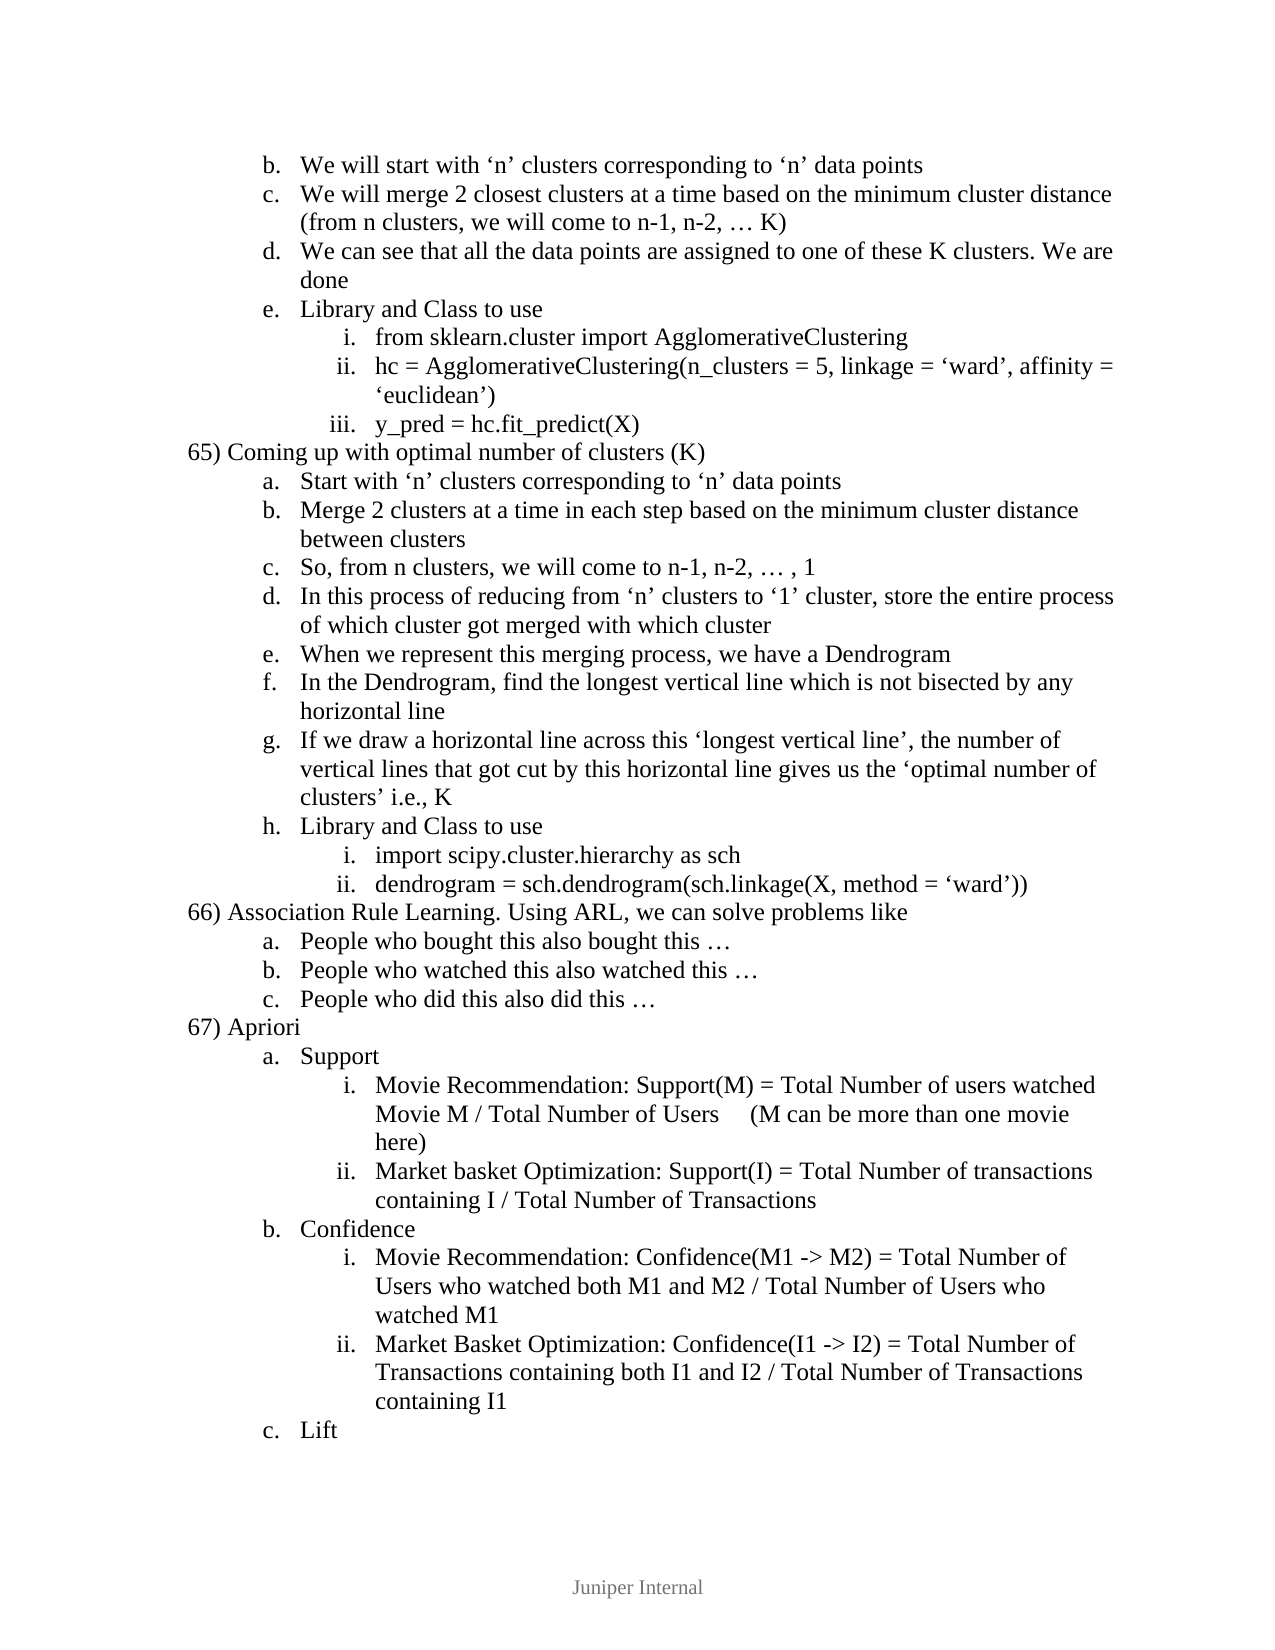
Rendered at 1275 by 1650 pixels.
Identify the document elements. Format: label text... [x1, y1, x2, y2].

list from sklearn.cluster import AgglomerativeClustering [356, 322, 1125, 351]
list Start with ‘n’ clusters corresponding to ‘n’ data points [262, 466, 1125, 495]
list In the Dendrogram, find the longest vertical line which is not bisected by any horizontal line [262, 667, 1125, 725]
list People who did this also did this … [262, 984, 1125, 1012]
list We will merge 2 closest clusters at a time based on the minimum cluster distance (from n clusters, we will come to n-1, n-2, … K) [262, 179, 1125, 236]
list Coming up with optimal number of clusters (K) [187, 437, 1125, 466]
list Market basket Optimization: Support(I) = Total Number of transactions containing I / Total Number of Transactions [356, 1156, 1125, 1214]
list So, from n clusters, we will come to n-1, n-2, … , 1 [262, 552, 1125, 581]
list We can see that all the data points are assigned to one of these K clusters. We are done [262, 236, 1125, 294]
list Movie Recommendation: Support(M) = Total Number of users watched Movie M / Total Number of Users (M can be more than one movie here) [356, 1070, 1125, 1156]
list When we represent this merging process, we have a Dendrogram [262, 639, 1125, 667]
list Lift [262, 1415, 1125, 1444]
list Confidence [262, 1214, 1125, 1242]
list Merge 2 clusters at a time in each step based on the minimum cluster distance between clusters [262, 495, 1125, 552]
list We will start with ‘n’ clusters corresponding to ‘n’ data points [262, 150, 1125, 179]
list y_pred = hc.fit_predict(X) [356, 409, 1125, 437]
list Movie Recommendation: Confidence(M1 -> M2) = Total Number of Users who watched both M1 and M2 / Total Number of Users who watched M1 [356, 1242, 1125, 1329]
list Library and Class to use [262, 811, 1125, 840]
list Support [262, 1041, 1125, 1070]
list Apriori [187, 1012, 1125, 1041]
list People who watched this also watched this … [262, 955, 1125, 984]
list dendrogram = sch.dendrogram(sch.linkage(X, method = ‘ward’)) [356, 869, 1125, 897]
list Market Basket Optimization: Confidence(I1 -> I2) = Total Number of Transactions containing both I1 and I2 / Total Number of Transactions containing I1 [356, 1329, 1125, 1415]
list import scipy.cluster.hierarchy as sch [356, 840, 1125, 869]
list hc = AgglomerativeClustering(n_clusters = 5, linkage = ‘ward’, affinity = ‘euclidean’) [356, 351, 1125, 409]
list Library and Class to use [262, 294, 1125, 322]
list Association Rule Learning. Using ARL, we can solve problems like [187, 897, 1125, 926]
list People who bought this also bought this … [262, 926, 1125, 955]
list If we draw a horizontal line across this ‘longest vertical line’, the number of vertical lines that got cut by this horizontal line gives us the ‘optimal number of clusters’ i.e., K [262, 725, 1125, 811]
list In this process of reducing from ‘n’ clusters to ‘1’ cluster, store the entire process of which cluster got merged with which cluster [262, 581, 1125, 639]
